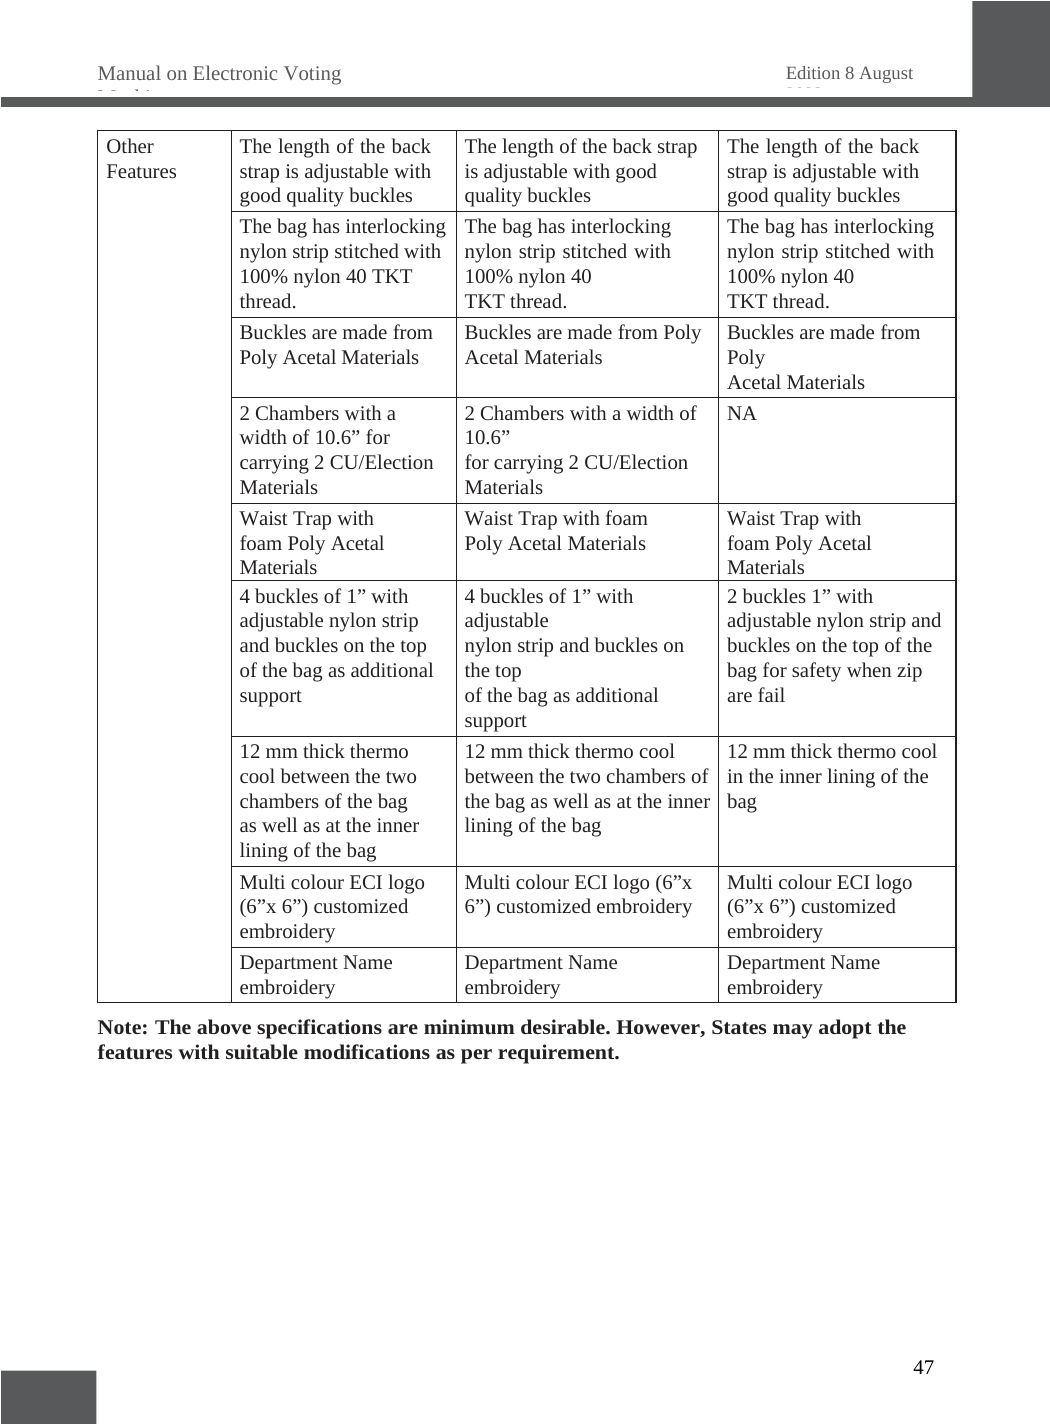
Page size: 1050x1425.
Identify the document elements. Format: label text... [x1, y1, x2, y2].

table_cell NA [719, 398, 955, 502]
table_cell 4 buckles of 1” with adjustable nylon strip and buckles on the top of the bag as additional support [232, 581, 456, 736]
table_cell 12 mm thick thermo cool between the two chambers of the bag as well as at the inner lining of the bag [232, 737, 456, 866]
table_header The length of the back strap is adjustable with good quality buckles [719, 131, 955, 211]
table_cell Buckles are made from Poly Acetal Materials [719, 318, 955, 397]
table_cell The bag has interlocking nylon strip stitched with 100% nylon 40 TKT thread. [457, 212, 718, 316]
table_cell Department Name embroidery [232, 948, 456, 1002]
table_cell Multi colour ECI logo (6”x 6”) customized embroidery [457, 867, 718, 947]
table_header The length of the back strap is adjustable with good quality buckles [457, 131, 718, 211]
table_cell The bag has interlocking nylon strip stitched with 100% nylon 40 TKT thread. [719, 212, 955, 316]
table_cell Buckles are made from Poly Acetal Materials [232, 318, 456, 397]
table_cell Multi colour ECI logo (6”x 6”) customized embroidery [232, 867, 456, 947]
table_cell 2 Chambers with a width of 10.6” for carrying 2 CU/Election Materials [457, 398, 718, 502]
table_cell Buckles are made from Poly Acetal Materials [457, 318, 718, 397]
table_cell Department Name embroidery [457, 948, 718, 1002]
table_cell 2 buckles 1” with adjustable nylon strip and buckles on the top of the bag for safety when zip are fail [719, 581, 955, 736]
table_cell Waist Trap with foam Poly Acetal Materials [719, 504, 955, 580]
table_cell Waist Trap with foam Poly Acetal Materials [457, 504, 718, 580]
table_header Other Features [98, 131, 231, 1002]
table_cell Multi colour ECI logo (6”x 6”) customized embroidery [719, 867, 955, 947]
table_cell 4 buckles of 1” with adjustable nylon strip and buckles on the top of the bag as additional support [457, 581, 718, 736]
table_cell 12 mm thick thermo cool in the inner lining of the bag [719, 737, 955, 866]
table_cell Department Name embroidery [719, 948, 955, 1002]
table_cell Waist Trap with foam Poly Acetal Materials [232, 504, 456, 580]
table_cell 2 Chambers with a width of 10.6” for carrying 2 CU/Election Materials [232, 398, 456, 502]
table_cell 12 mm thick thermo cool between the two chambers of the bag as well as at the inner lining of the bag [457, 737, 718, 866]
table_cell The bag has interlocking nylon strip stitched with 100% nylon 40 TKT thread. [232, 212, 456, 316]
text Note: The above specifications are minimum desirable. However, States may adopt the features with suitable modifications as per requirement. [97, 1015, 954, 1064]
table_header The length of the back strap is adjustable with good quality buckles [232, 131, 456, 211]
